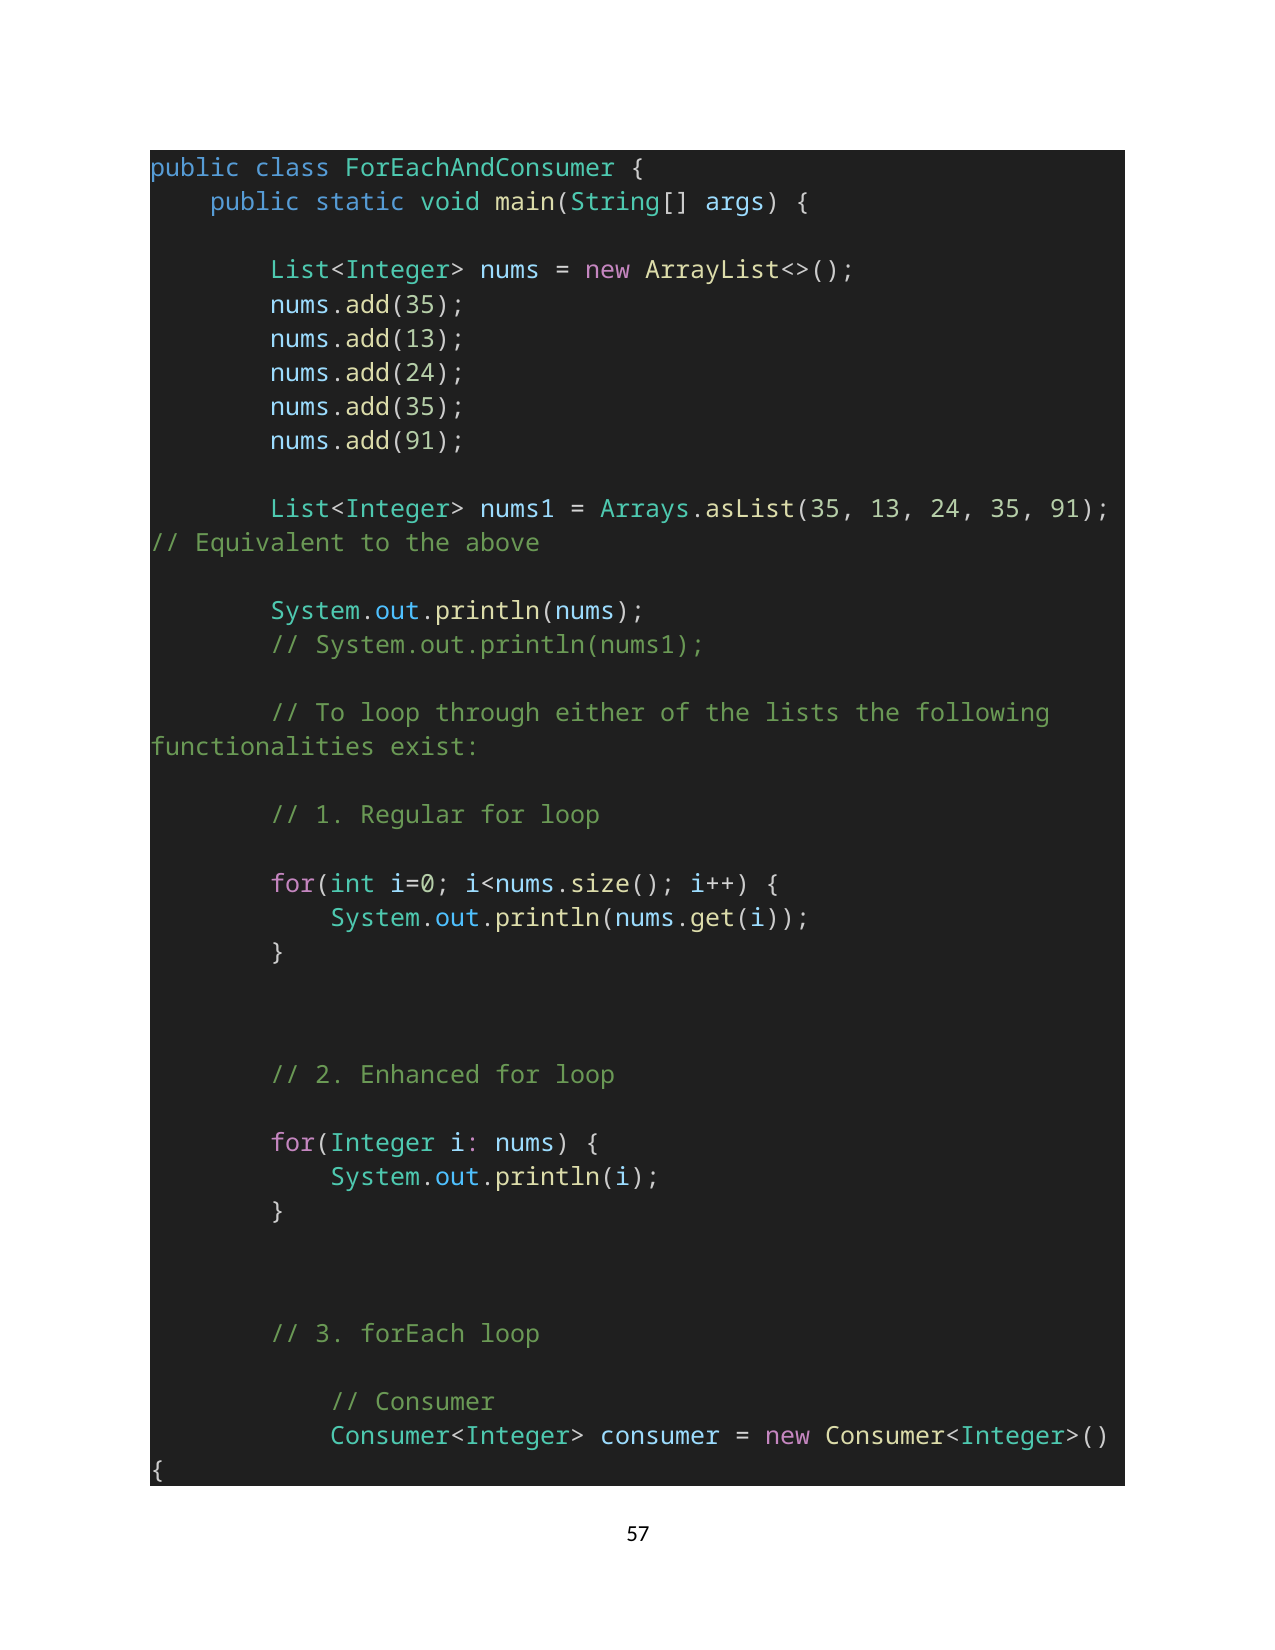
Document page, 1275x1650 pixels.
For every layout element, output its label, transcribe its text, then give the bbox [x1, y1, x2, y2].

text System.out.println(i); [150, 1158, 1125, 1192]
text List<Integer> nums1 = Arrays.asList(35, 13, 24, 35, 91); // Equivalent to the above [150, 491, 1125, 559]
text // 2. Enhanced for loop [150, 1056, 1125, 1090]
text public class ForEachAndConsumer { [150, 150, 1125, 184]
text // 3. forEach loop [150, 1315, 1125, 1349]
text for(Integer i: nums) { [150, 1124, 1125, 1158]
text nums.add(35); [150, 388, 1125, 422]
text } [150, 1192, 1125, 1227]
text Consumer<Integer> consumer = new Consumer<Integer>() { [150, 1417, 1125, 1486]
text // System.out.println(nums1); [150, 627, 1125, 661]
text // 1. Regular for loop [150, 797, 1125, 831]
text } [150, 933, 1125, 967]
text // Consumer [150, 1383, 1125, 1417]
text System.out.println(nums); [150, 593, 1125, 627]
text nums.add(24); [150, 354, 1125, 388]
text nums.add(13); [150, 320, 1125, 354]
text for(int i=0; i<nums.size(); i++) { [150, 865, 1125, 899]
text nums.add(91); [150, 422, 1125, 457]
text System.out.println(nums.get(i)); [150, 899, 1125, 933]
text nums.add(35); [150, 286, 1125, 320]
text // To loop through either of the lists the following functionalities exist: [150, 695, 1125, 763]
text List<Integer> nums = new ArrayList<>(); [150, 252, 1125, 286]
text public static void main(String[] args) { [150, 184, 1125, 218]
